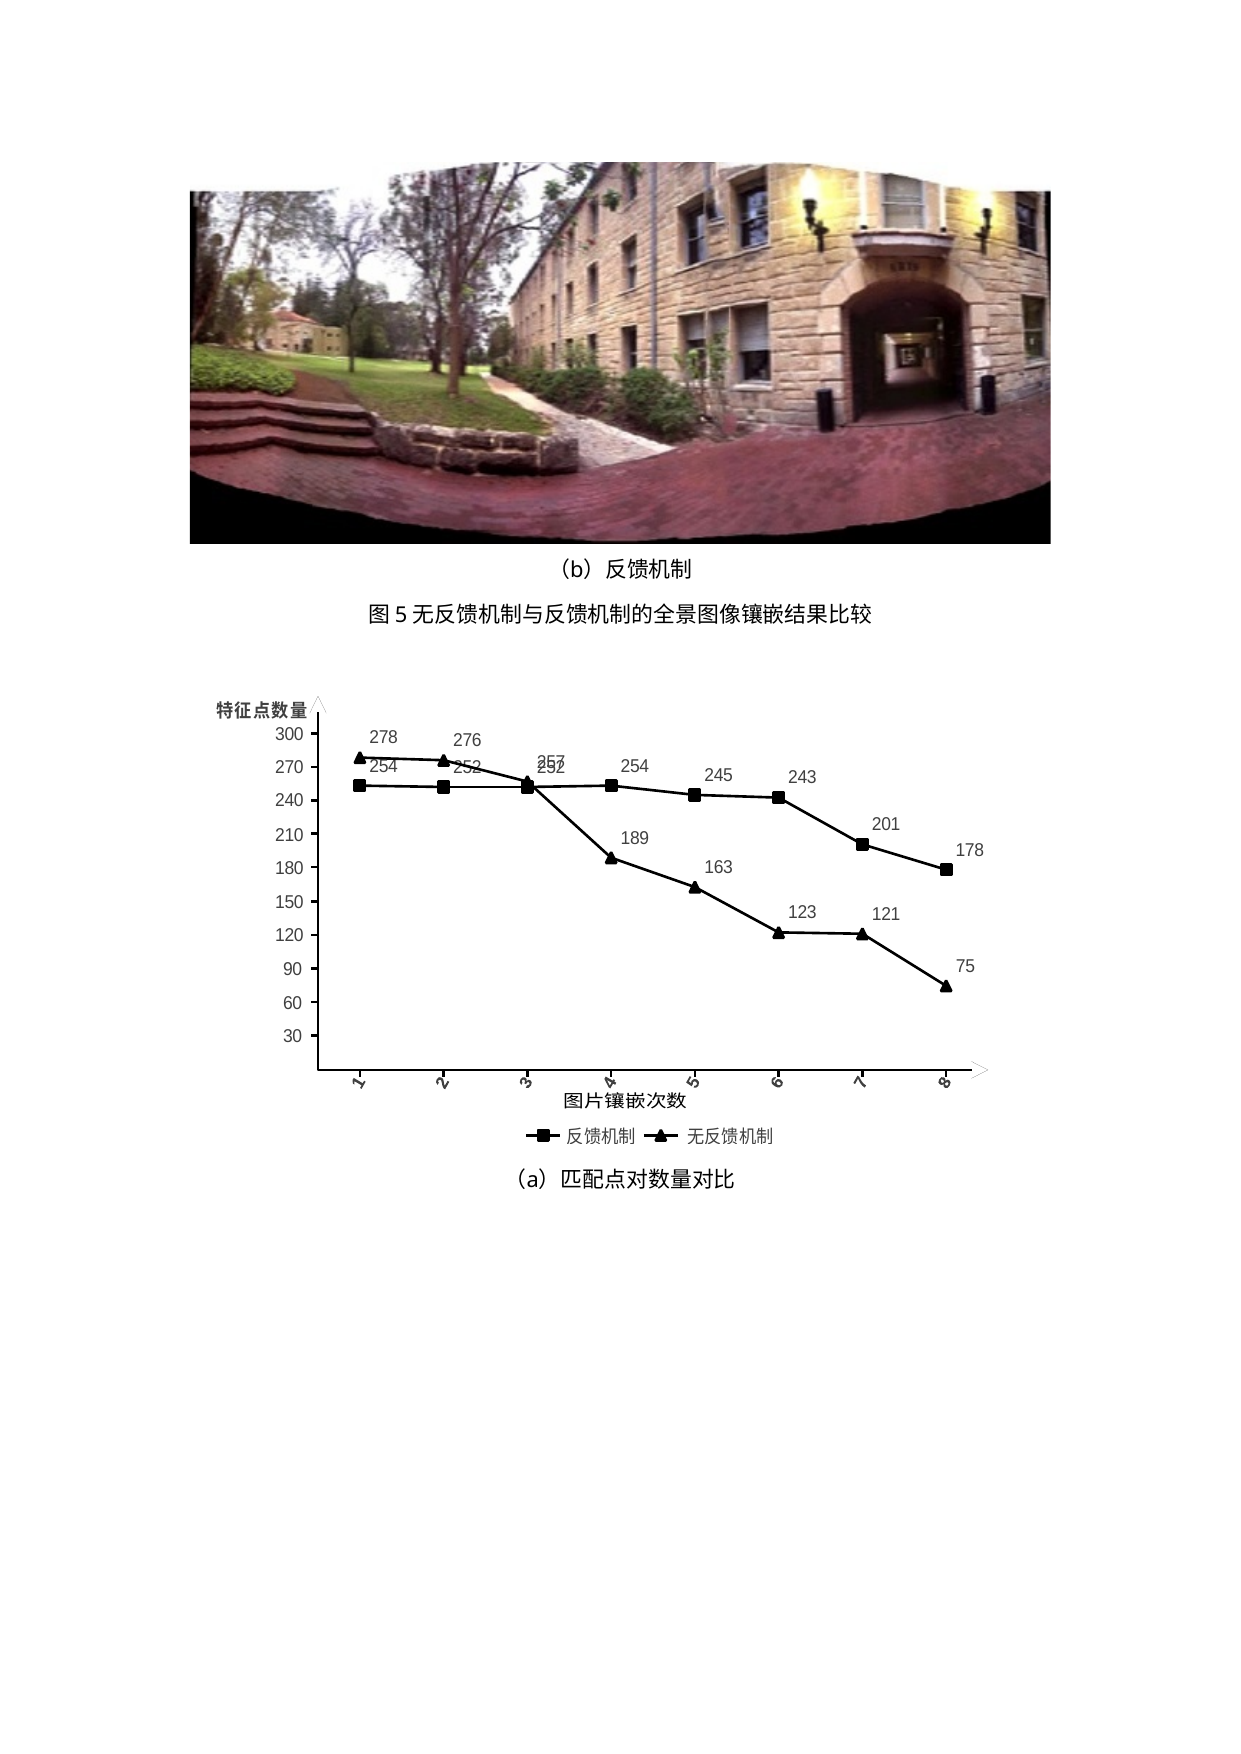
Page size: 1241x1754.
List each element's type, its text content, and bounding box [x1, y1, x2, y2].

text （a）匹配点对数量对比 [187, 1162, 1053, 1194]
text 图5 无反馈机制与反馈机制的全景图像镶嵌结果比较 [187, 597, 1053, 629]
text （b）反馈机制 [187, 552, 1053, 584]
picture [189, 162, 1051, 544]
